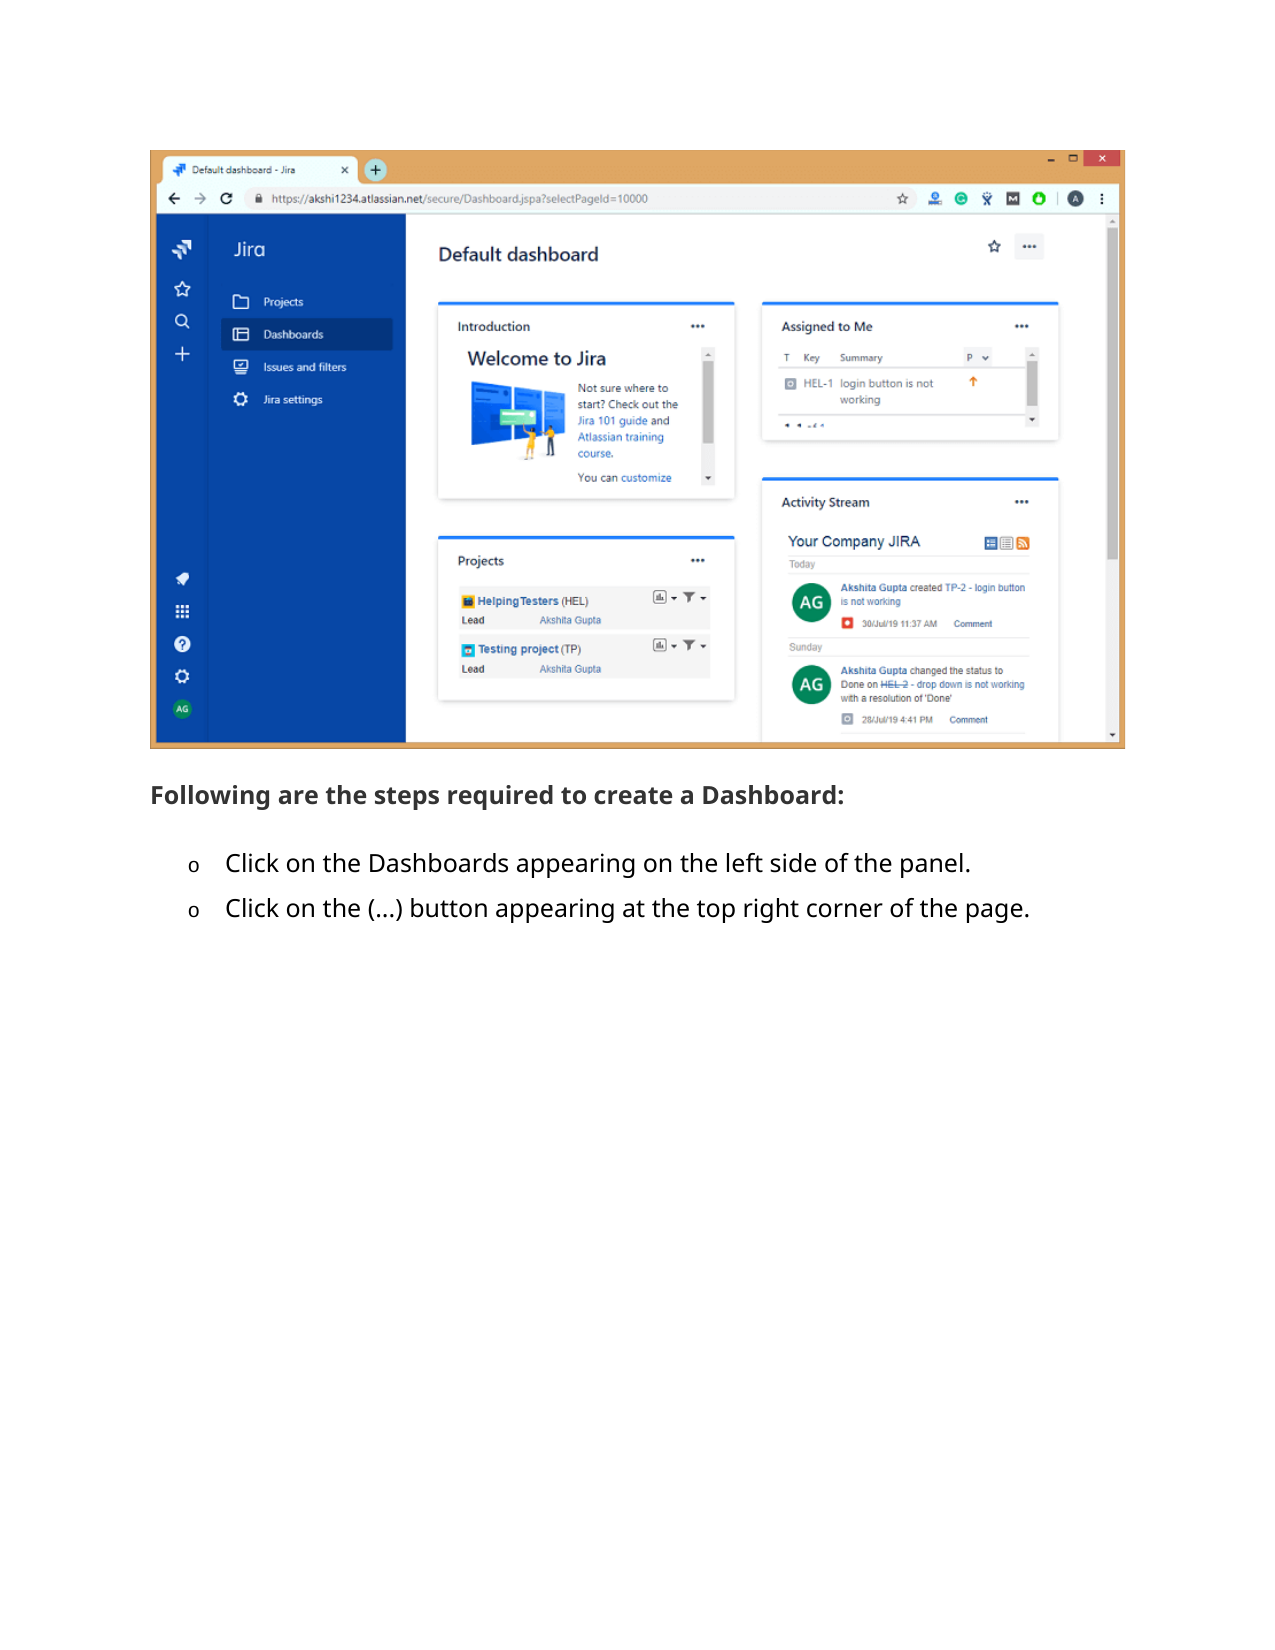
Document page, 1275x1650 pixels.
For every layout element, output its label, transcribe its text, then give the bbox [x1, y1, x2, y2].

list Click on the (...) button appearing at the top right corner of the page. [187, 886, 1125, 925]
text Following are the steps required to create a Dashboard: [150, 777, 1125, 811]
picture [150, 150, 1125, 749]
list Click on the Dashboards appearing on the left side of the panel. [187, 841, 1125, 879]
